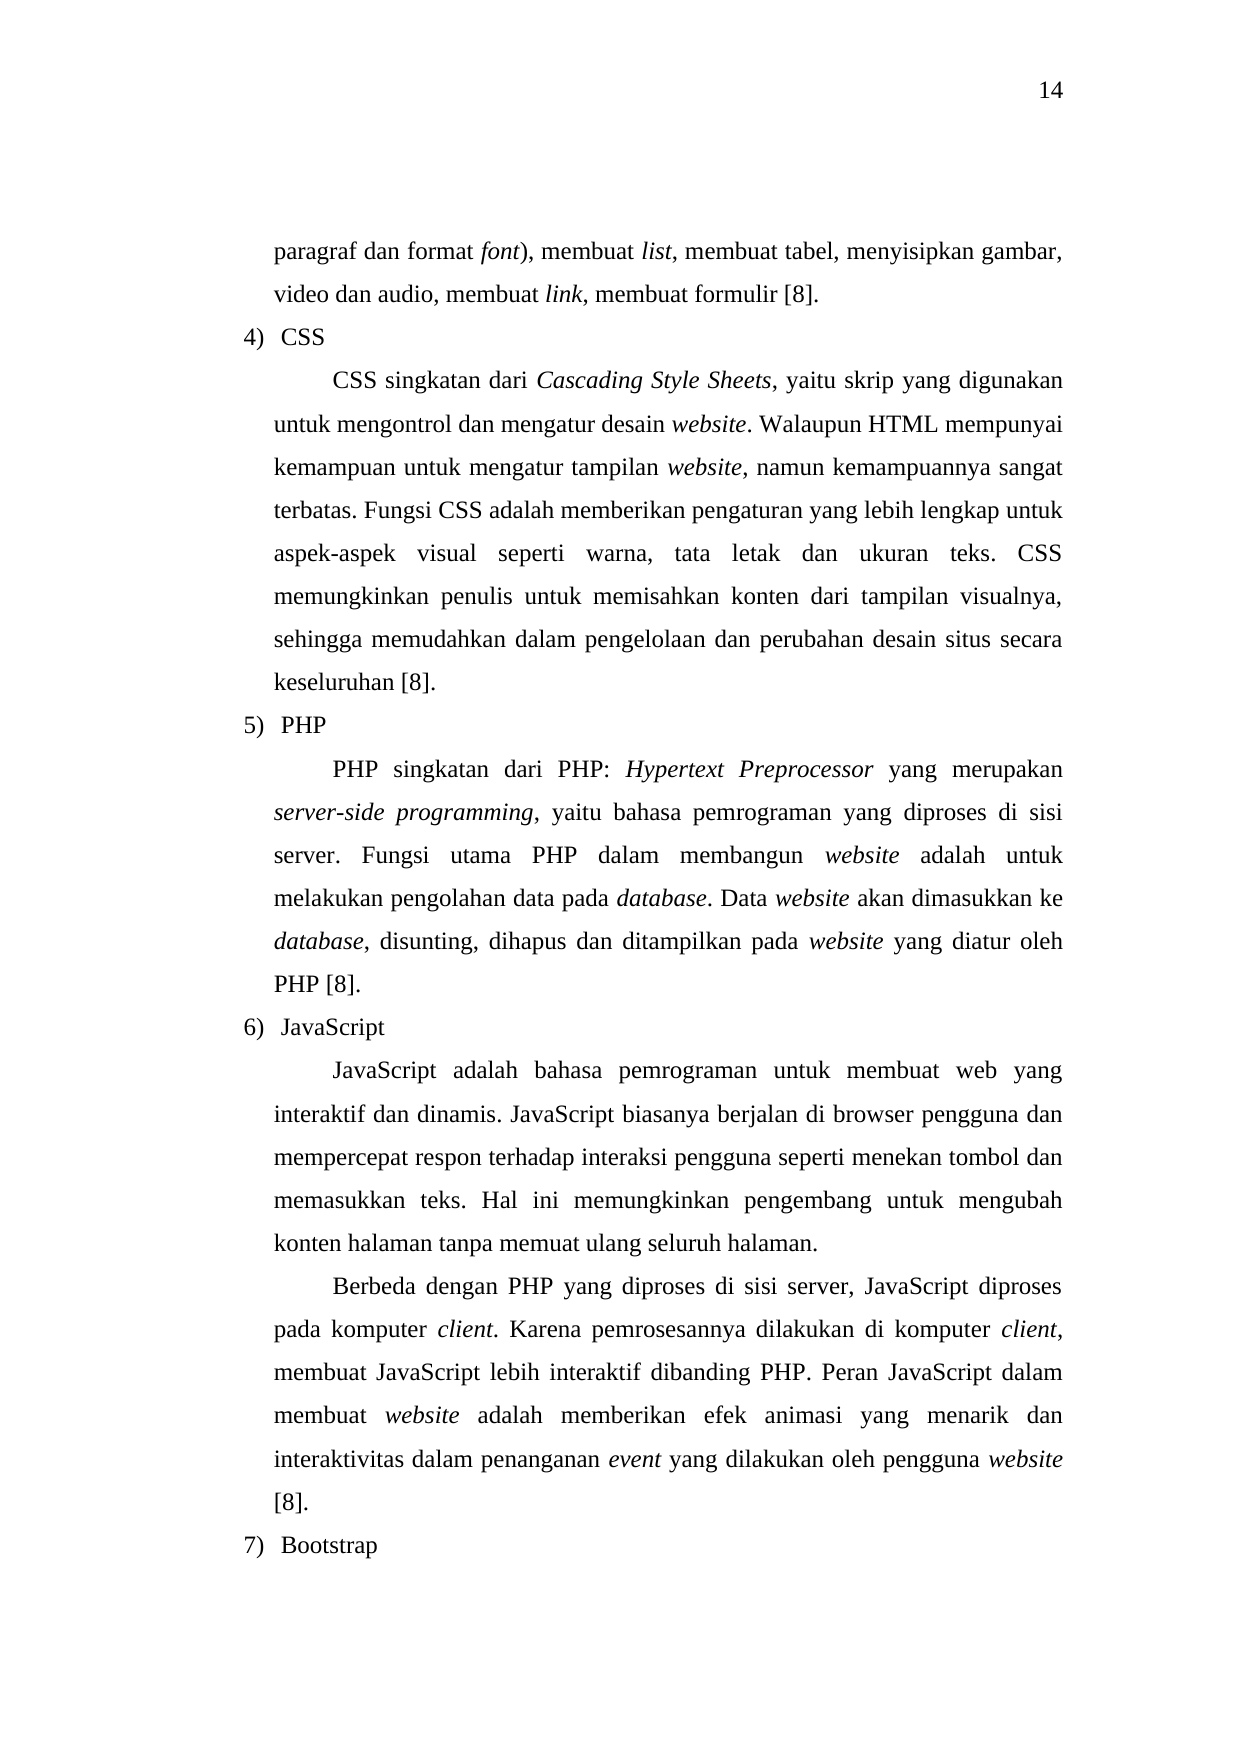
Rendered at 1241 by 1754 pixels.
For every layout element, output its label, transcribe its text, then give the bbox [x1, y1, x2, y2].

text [273, 236, 1063, 308]
list CSS [243, 322, 1063, 351]
list PHP singkatan dari PHP: Hypertext Preprocessor yang merupakan server-side programming, yaitu bahasa pemrograman yang diproses di sisi server. Fungsi utama PHP dalam membangun website adalah untuk melakukan pengolahan data pada database. Data website akan dimasukkan ke database, disunting, dihapus dan ditampilkan pada website yang diatur oleh PHP. [273, 754, 1063, 998]
list JavaScript adalah bahasa pemrograman untuk membuat web yang interaktif dan dinamis. JavaScript biasanya berjalan di browser pengguna dan mempercepat respon terhadap interaksi pengguna seperti menekan tombol dan memasukkan teks. Hal ini memungkinkan pengembang untuk mengubah konten halaman tanpa memuat ulang seluruh halaman. [273, 1056, 1063, 1257]
list PHP [243, 711, 1063, 739]
list CSS singkatan dari Cascading Style Sheets, yaitu skrip yang digunakan untuk mengontrol dan mengatur desain website. Walaupun HTML mempunyai kemampuan untuk mengatur tampilan website, namun kemampuannya sangat terbatas. Fungsi CSS adalah memberikan pengaturan yang lebih lengkap untuk aspek-aspek visual seperti warna, tata letak dan ukuran teks. CSS memungkinkan penulis untuk memisahkan konten dari tampilan visualnya, sehingga memudahkan dalam pengelolaan dan perubahan desain situs secara keseluruhan. [273, 366, 1063, 696]
list Bootstrap [243, 1530, 1063, 1559]
list Berbeda dengan PHP yang diproses di sisi server, JavaScript diproses pada komputer client. Karena pemrosesannya dilakukan di komputer client, membuat JavaScript lebih interaktif dibanding PHP. Peran JavaScript dalam membuat website adalah memberikan efek animasi yang menarik dan interaktivitas dalam penanganan event yang dilakukan oleh pengguna website. [273, 1271, 1063, 1516]
list JavaScript [243, 1012, 1063, 1041]
